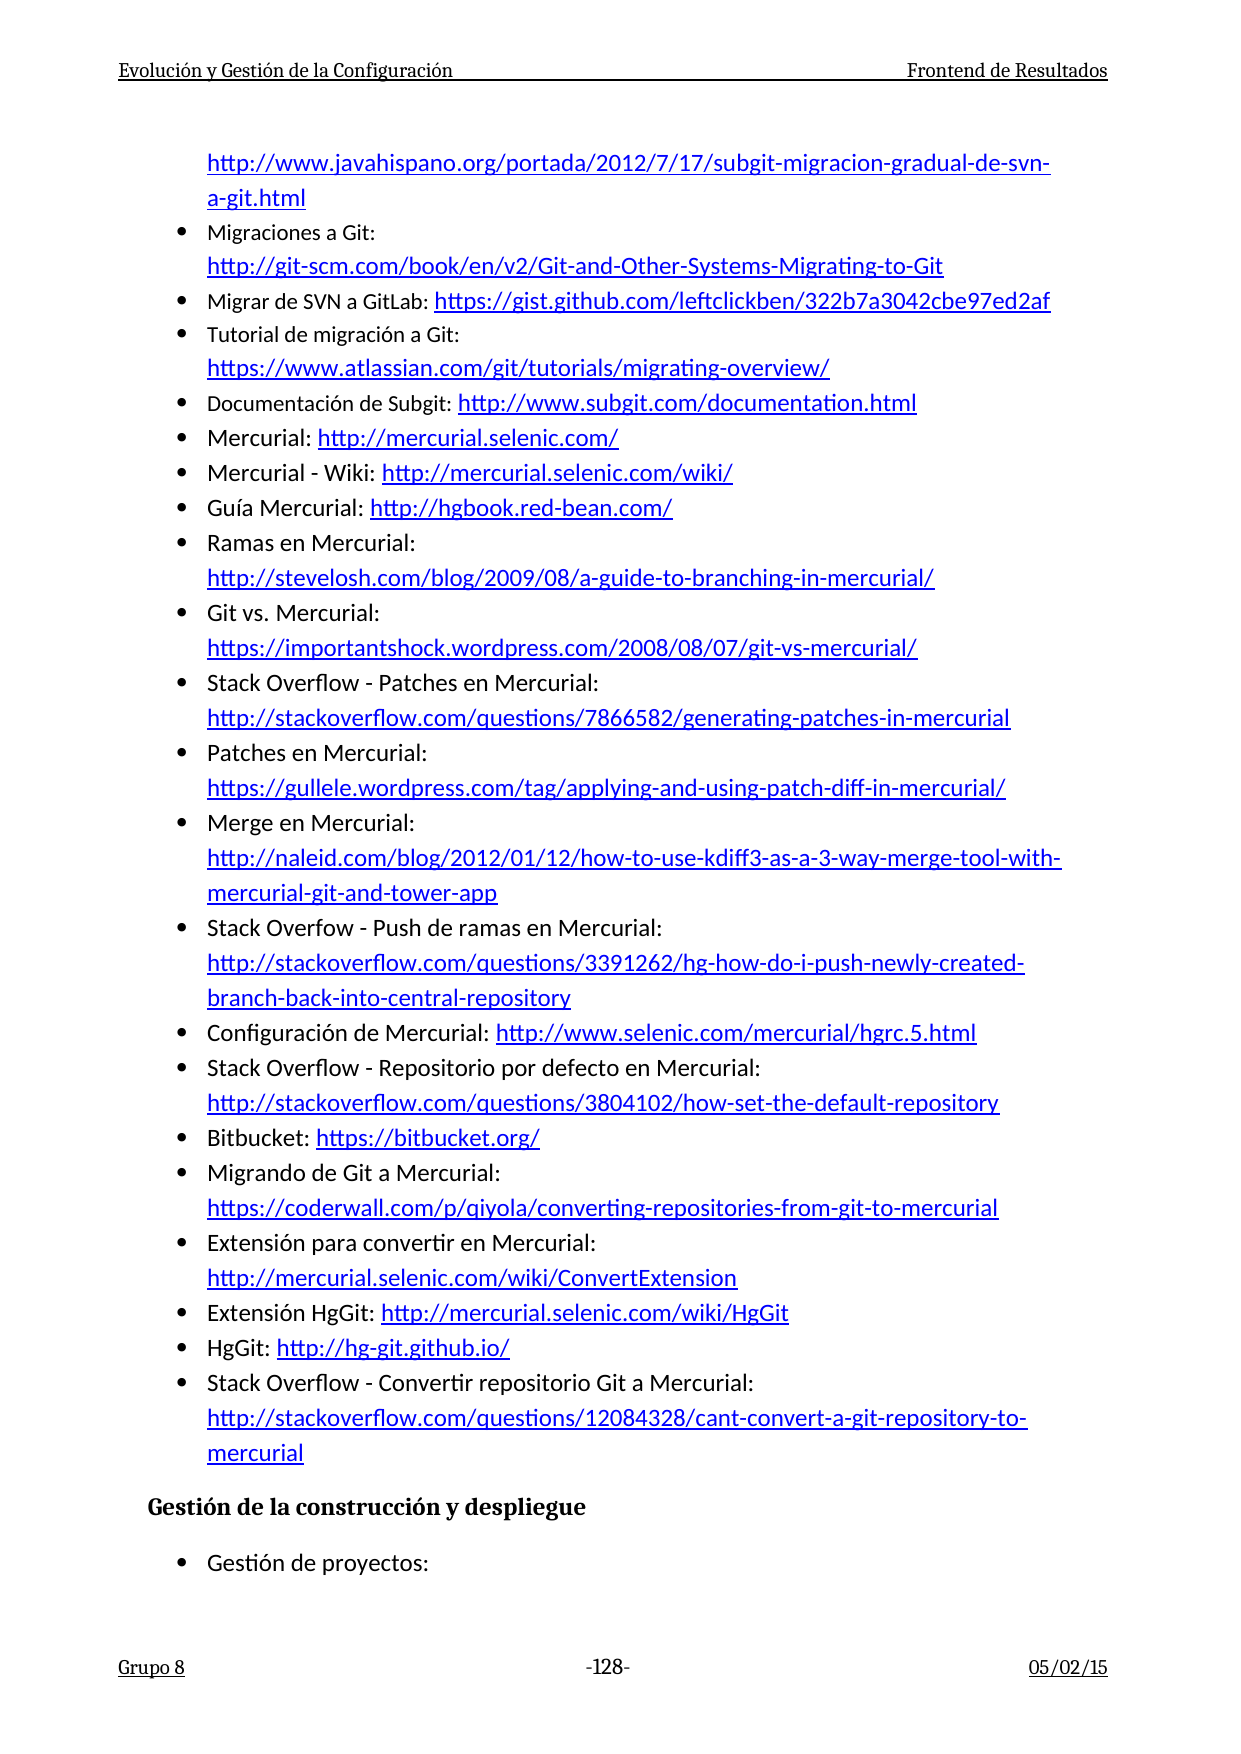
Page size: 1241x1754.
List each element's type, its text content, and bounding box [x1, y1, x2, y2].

list HgGit: http://hg-git.github.io/ [177, 1332, 1063, 1362]
list Tutorial de migración a Git: [177, 320, 1063, 348]
list https://importantshock.wordpress.com/2008/08/07/git-vs-mercurial/ [207, 632, 1063, 662]
list Patches en Mercurial: [177, 737, 1063, 767]
list Migrando de Git a Mercurial: [177, 1157, 1063, 1187]
list Ramas en Mercurial: [177, 527, 1063, 557]
list https://gullele.wordpress.com/tag/applying-and-using-patch-diff-in-mercurial/ [207, 772, 1063, 802]
list Documentación de Subgit: http://www.subgit.com/documentation.html [177, 387, 1063, 417]
list http://stackoverflow.com/questions/3391262/hg-how-do-i-push-newly-created-branch-back-into-central-repository [207, 947, 1063, 1012]
list Bitbucket: https://bitbucket.org/ [177, 1122, 1063, 1152]
list Gestión de proyectos: [177, 1547, 1063, 1577]
list http://git-scm.com/book/en/v2/Git-and-Other-Systems-Migrating-to-Git [207, 250, 1063, 280]
list Gestión de la construcción y despliegue [148, 1493, 1063, 1522]
list Mercurial - Wiki: http://mercurial.selenic.com/wiki/ [177, 457, 1063, 487]
list Stack Overflow - Repositorio por defecto en Mercurial: http://stackoverflow.com/questions/3804102/how-set-the-default-repository [177, 1052, 1063, 1117]
list Merge en Mercurial: [177, 807, 1063, 837]
list Migrar de SVN a GitLab: https://gist.github.com/leftclickben/322b7a3042cbe97ed2af [177, 285, 1063, 315]
list Mercurial: http://mercurial.selenic.com/ [177, 422, 1063, 452]
list http://naleid.com/blog/2012/01/12/how-to-use-kdiff3-as-a-3-way-merge-tool-with-mercurial-git-and-tower-app [207, 842, 1063, 907]
list Guía Mercurial: http://hgbook.red-bean.com/ [177, 492, 1063, 522]
list https://coderwall.com/p/qiyola/converting-repositories-from-git-to-mercurial [207, 1192, 1063, 1222]
list Git vs. Mercurial: [177, 597, 1063, 627]
list http://www.javahispano.org/portada/2012/7/17/subgit-migracion-gradual-de-svn-a-git.html [207, 148, 1063, 213]
list Configuración de Mercurial: http://www.selenic.com/mercurial/hgrc.5.html [177, 1017, 1063, 1047]
list http://stevelosh.com/blog/2009/08/a-guide-to-branching-in-mercurial/ [207, 562, 1063, 592]
list https://www.atlassian.com/git/tutorials/migrating-overview/ [207, 352, 1063, 382]
list Migraciones a Git: [177, 218, 1063, 246]
list Stack Overflow - Patches en Mercurial: http://stackoverflow.com/questions/7866582/generating-patches-in-mercurial [177, 667, 1063, 732]
list Stack Overflow - Convertir repositorio Git a Mercurial: http://stackoverflow.com/questions/12084328/cant-convert-a-git-repository-to-mercurial [177, 1367, 1063, 1467]
list Extensión para convertir en Mercurial: http://mercurial.selenic.com/wiki/ConvertExtension [177, 1227, 1063, 1292]
list Stack Overfow - Push de ramas en Mercurial: [177, 912, 1063, 942]
list Extensión HgGit: http://mercurial.selenic.com/wiki/HgGit [177, 1297, 1063, 1327]
